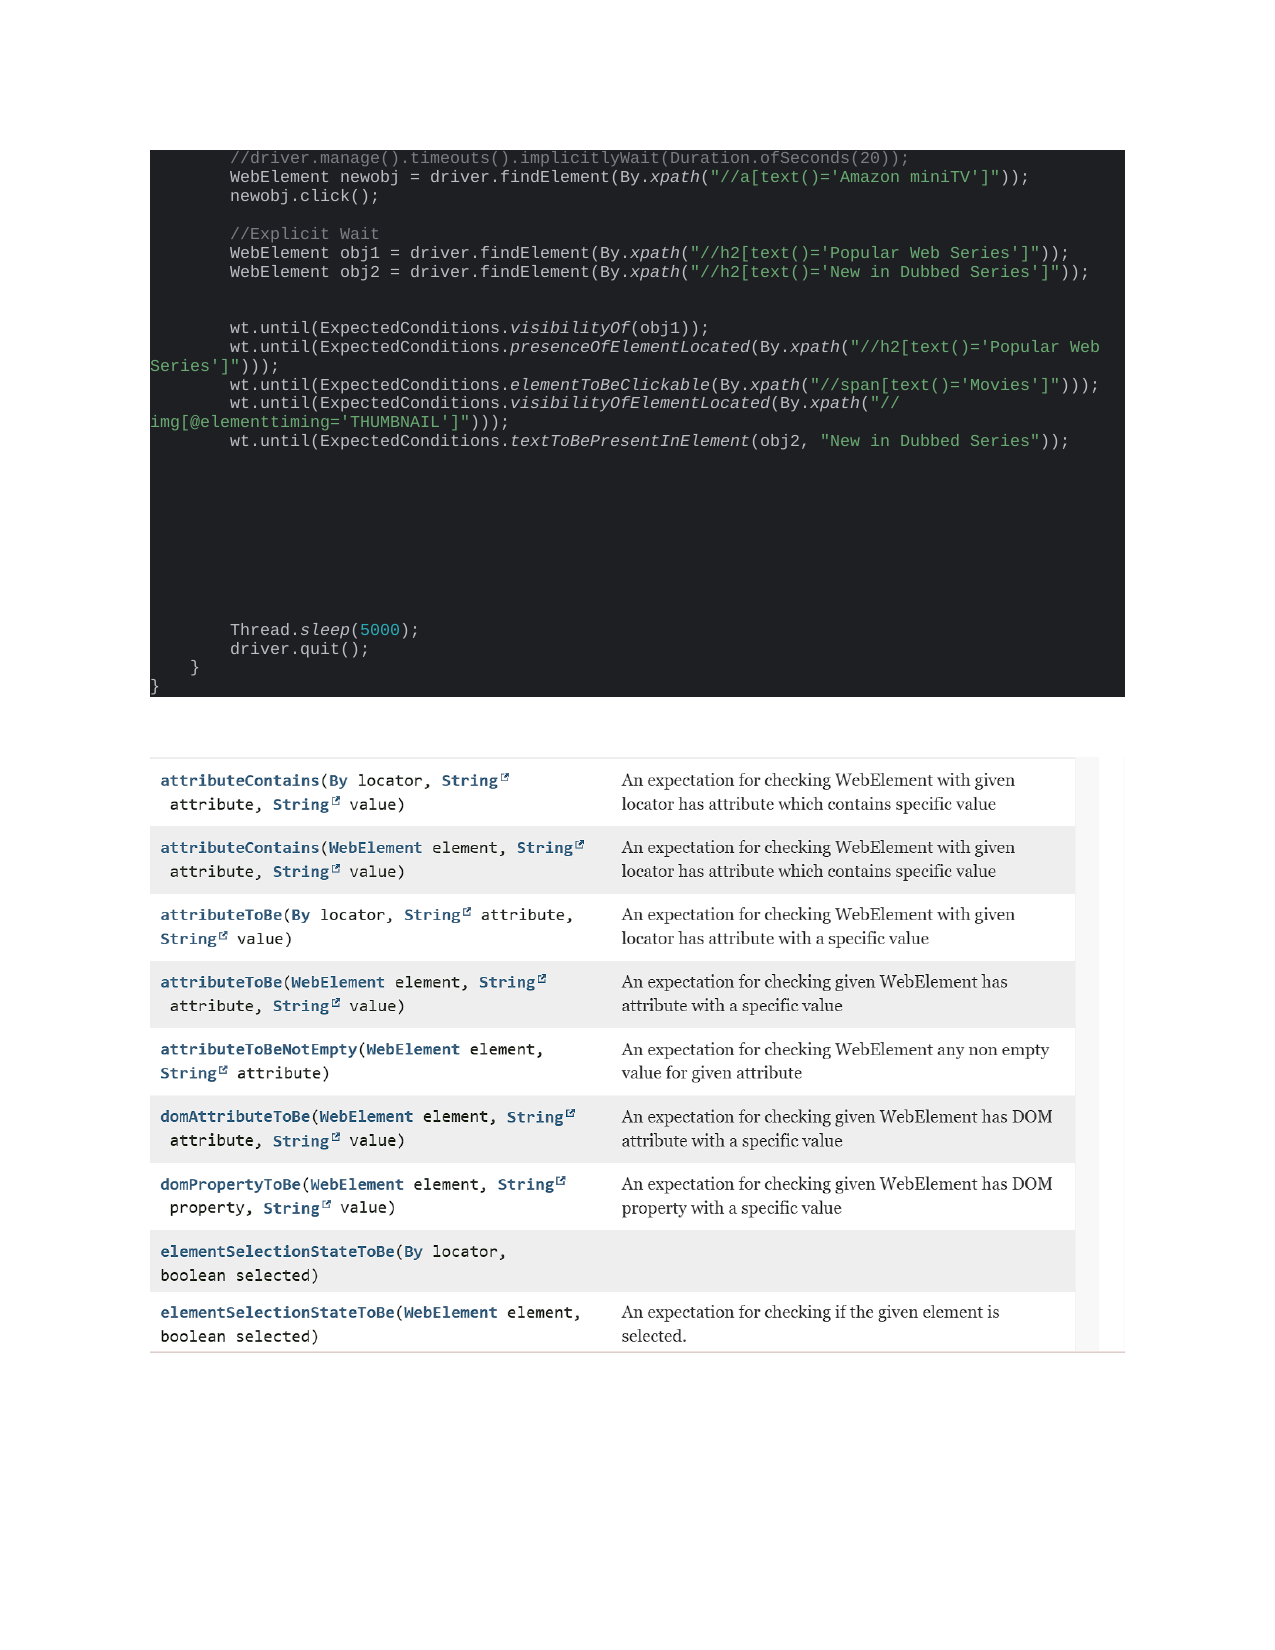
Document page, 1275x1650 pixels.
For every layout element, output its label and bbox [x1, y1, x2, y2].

picture [150, 757, 1125, 1353]
text [150, 150, 1125, 697]
